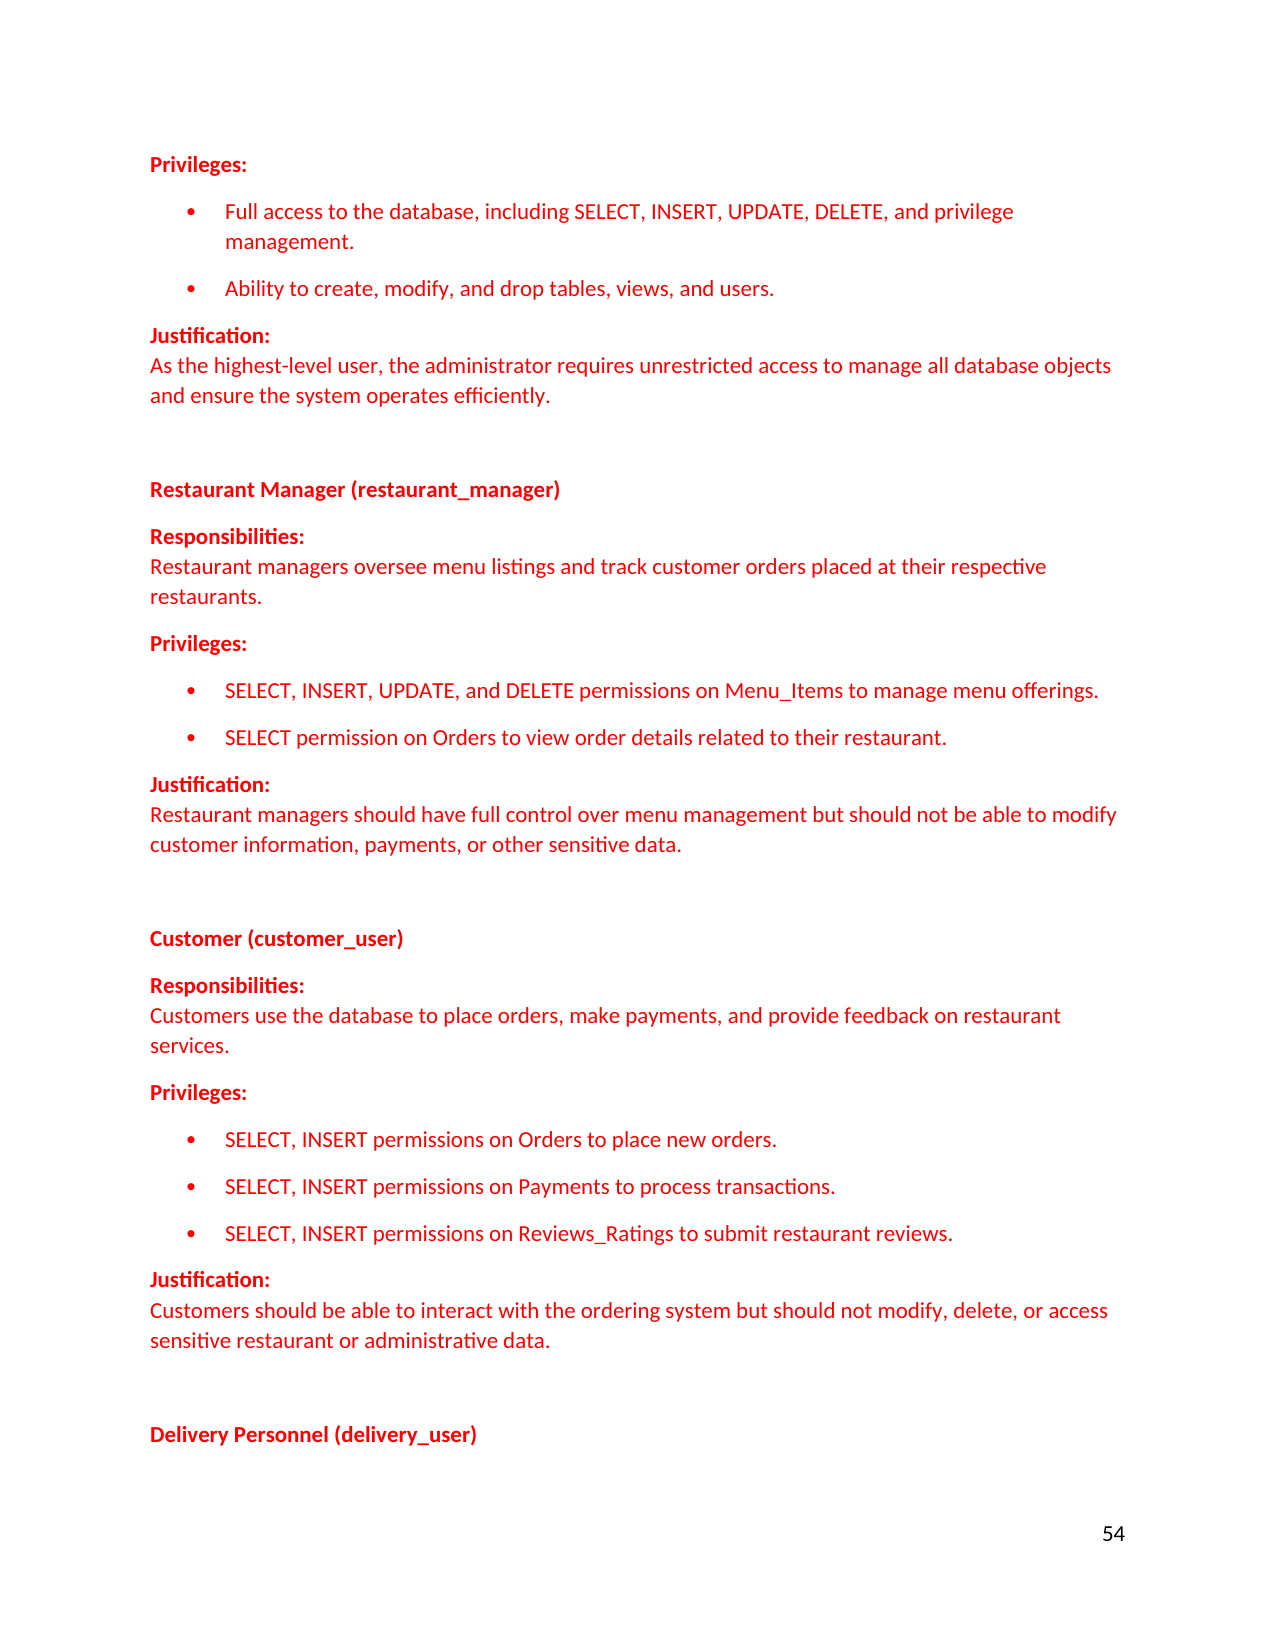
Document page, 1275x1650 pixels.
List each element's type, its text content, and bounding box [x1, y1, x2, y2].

list SELECT, INSERT permissions on Reviews_Ratings to submit restaurant reviews. [187, 1219, 1125, 1247]
text Justification: As the highest-level user, the administrator requires unrestricted access to manage all database objects and ensure the system operates efficiently. [150, 321, 1125, 409]
text Customer (customer_user) [150, 924, 1125, 952]
text Privileges: [150, 1078, 1125, 1106]
text Delivery Personnel (delivery_user) [150, 1420, 1125, 1448]
list Ability to create, modify, and drop tables, views, and users. [187, 274, 1125, 302]
list SELECT, INSERT permissions on Orders to place new orders. [187, 1125, 1125, 1153]
list SELECT permission on Orders to view order details related to their restaurant. [187, 723, 1125, 751]
list Full access to the database, including SELECT, INSERT, UPDATE, DELETE, and privilege management. [187, 197, 1125, 255]
text Privileges: [150, 629, 1125, 657]
list SELECT, INSERT permissions on Payments to process transactions. [187, 1172, 1125, 1200]
text Justification: Restaurant managers should have full control over menu management but should not be able to modify customer information, payments, or other sensitive data. [150, 770, 1125, 858]
text Restaurant Manager (restaurant_manager) [150, 475, 1125, 503]
text Responsibilities: Customers use the database to place orders, make payments, and provide feedback on restaurant services. [150, 971, 1125, 1059]
text Privileges: [150, 150, 1125, 178]
list SELECT, INSERT, UPDATE, and DELETE permissions on Menu_Items to manage menu offerings. [187, 676, 1125, 704]
text Justification: Customers should be able to interact with the ordering system but should not modify, delete, or access sensitive restaurant or administrative data. [150, 1266, 1125, 1354]
text Responsibilities: Restaurant managers oversee menu listings and track customer orders placed at their respective restaurants. [150, 522, 1125, 610]
